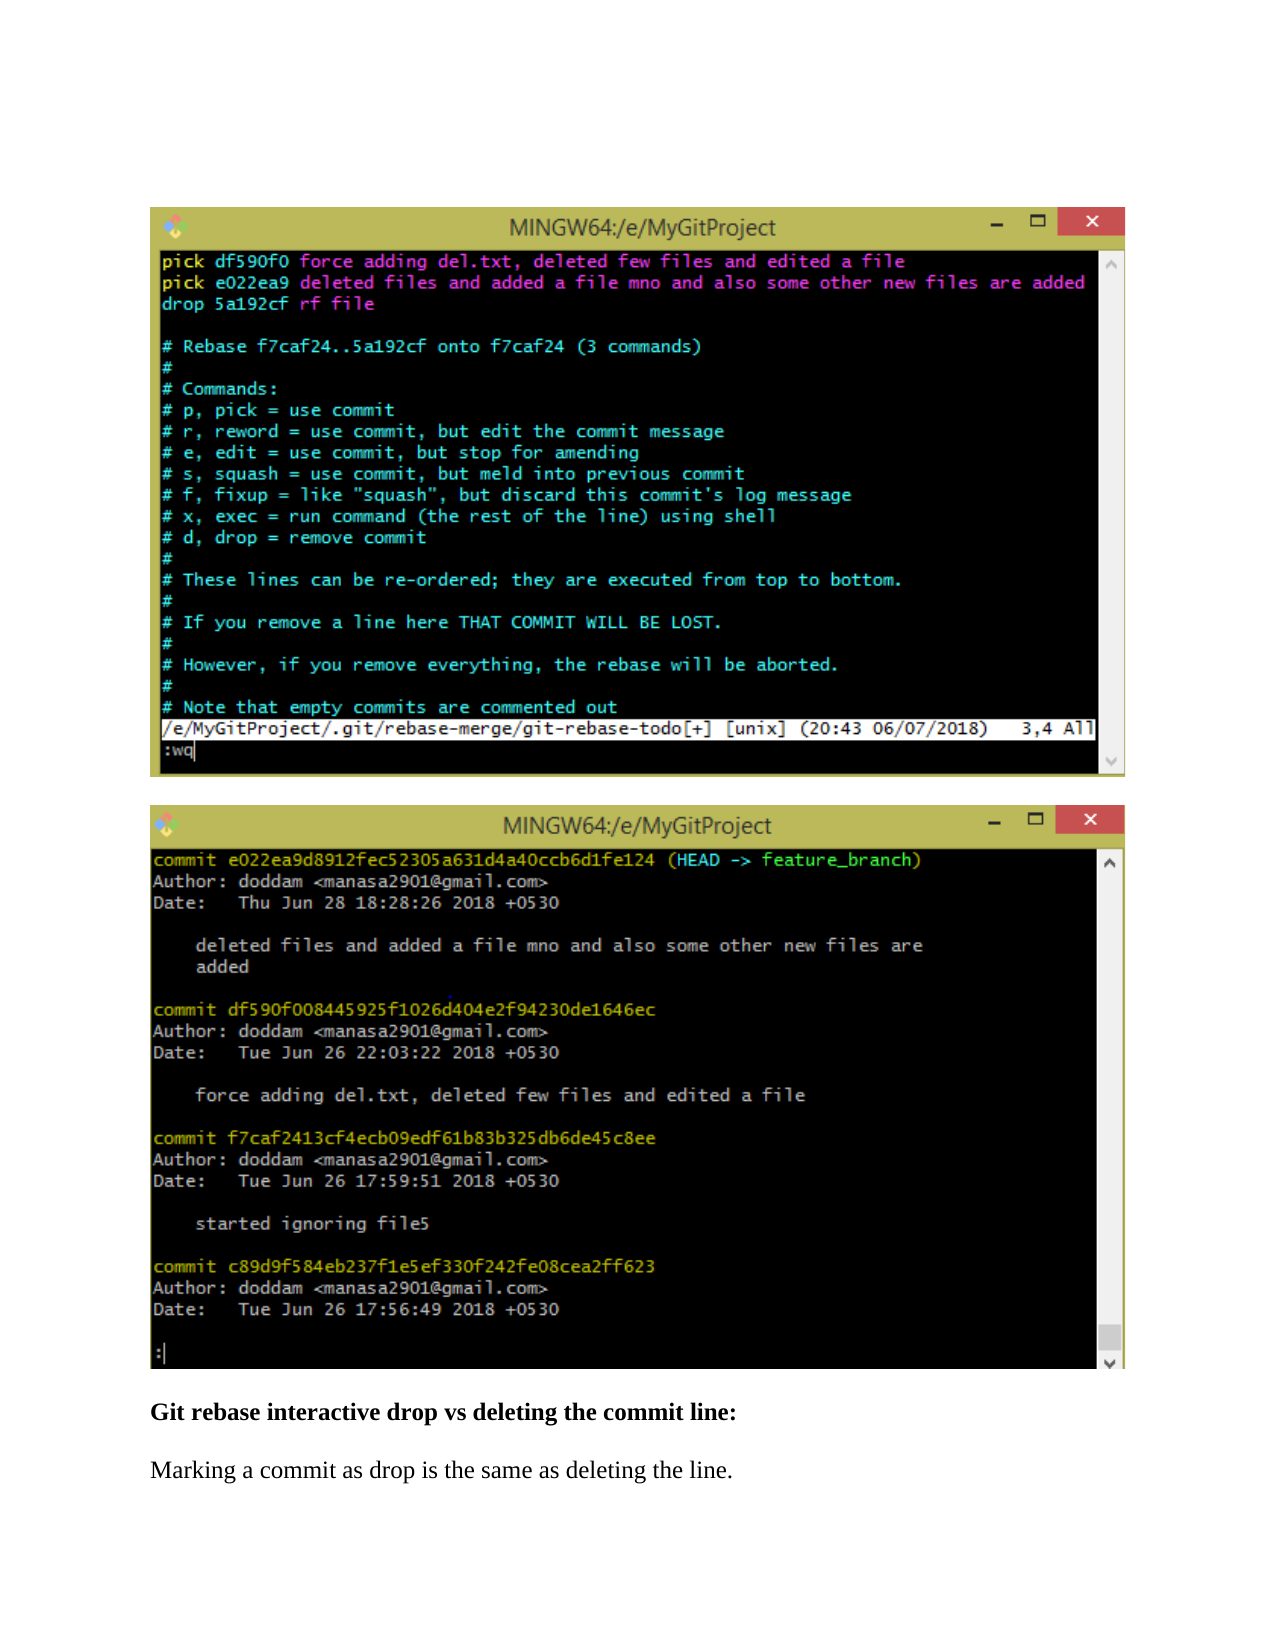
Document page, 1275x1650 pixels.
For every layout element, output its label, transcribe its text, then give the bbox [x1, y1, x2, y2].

text Marking a commit as drop is the same as deleting the line. [150, 1455, 1125, 1483]
picture [150, 207, 1125, 777]
picture [150, 805, 1125, 1369]
text Git rebase interactive drop vs deleting the commit line: [150, 1397, 1125, 1426]
